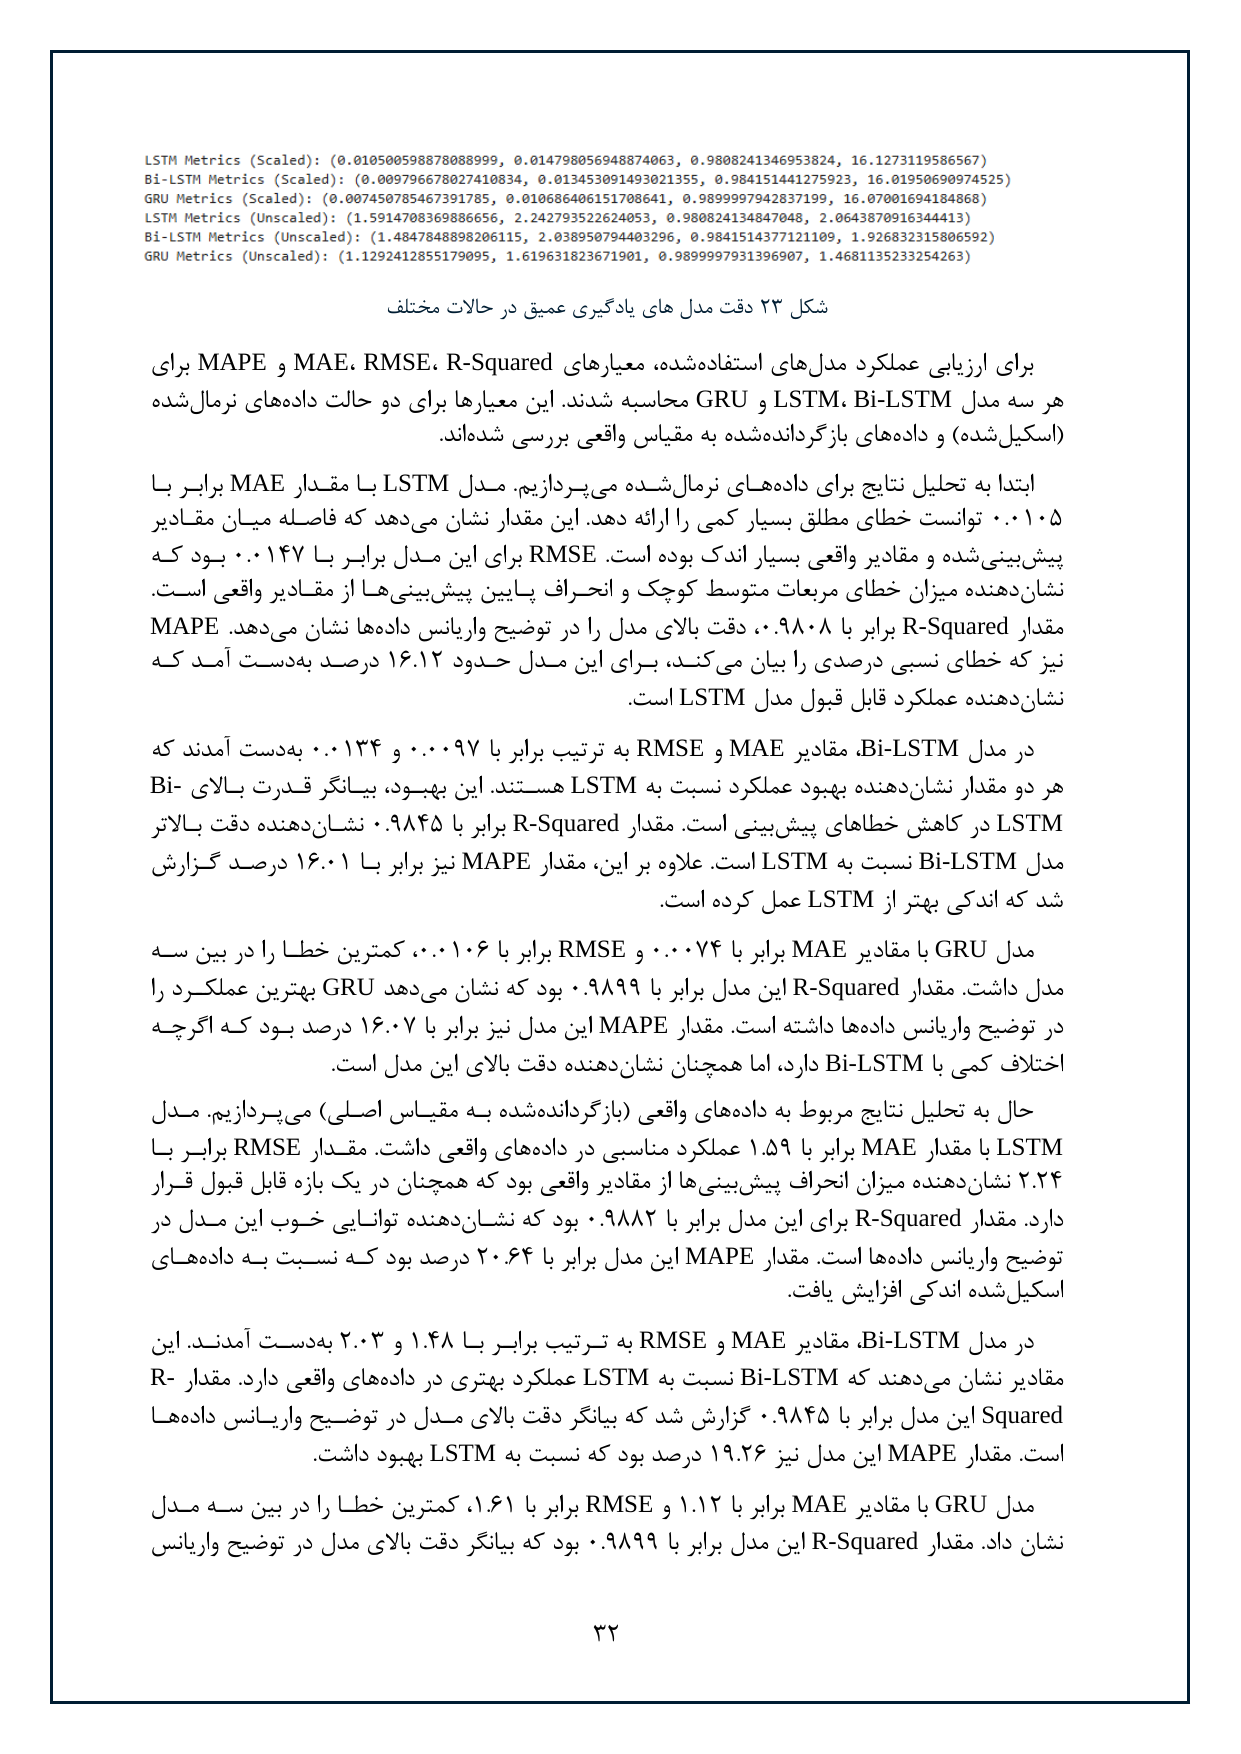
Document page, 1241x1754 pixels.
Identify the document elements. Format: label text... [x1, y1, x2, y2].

picture [120, 150, 1034, 281]
text شکل 23 دقت مدل های یادگیری عمیق در حالات مختلف [150, 297, 1063, 322]
text حال به تحلیل نتایج مربوط به داده‌های واقعی (بازگردانده‌شده به مقیاس اصلی) می‌پردازیم. مدل LSTM با مقدار MAE برابر با 1.59 عملکرد مناسبی در داده‌های واقعی داشت. مقدار RMSE برابر با 2.24 نشان‌دهنده میزان انحراف پیش‌بینی‌ها از مقادیر واقعی بود که همچنان در یک بازه قابل قبول قرار دارد. مقدار R-Squared برای این مدل برابر با 0.9882 بود که نشان‌دهنده توانایی خوب این مدل در توضیح واریانس داده‌ها است. مقدار MAPE این مدل برابر با 20.64 درصد بود که نسبت به داده‌های اسکیل‌شده اندکی افزایش یافت. [150, 1098, 1063, 1308]
text ابتدا به تحلیل نتایج برای داده‌های نرمال‌شده می‌پردازیم. مدل LSTM با مقدار MAE برابر با 0.0105 توانست خطای مطلق بسیار کمی را ارائه دهد. این مقدار نشان می‌دهد که فاصله میان مقادیر پیش‌بینی‌شده و مقادیر واقعی بسیار اندک بوده است. RMSE برای این مدل برابر با 0.0147 بود که نشان‌دهنده میزان خطای مربعات متوسط کوچک و انحراف پایین پیش‌بینی‌ها از مقادیر واقعی است. مقدار R-Squared برابر با 0.9808، دقت بالای مدل را در توضیح واریانس داده‌ها نشان می‌دهد. MAPE نیز که خطای نسبی درصدی را بیان می‌کند، برای این مدل حدود 16.12 درصد به‌دست آمد که نشان‌دهنده عملکرد قابل قبول مدل LSTM است. [150, 468, 1063, 715]
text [150, 1489, 1063, 1560]
text در مدل Bi-LSTM، مقادیر MAE و RMSE به ترتیب برابر با 0.0097 و 0.0134 به‌دست آمدند که هر دو مقدار نشان‌دهنده بهبود عملکرد نسبت به LSTM هستند. این بهبود، بیانگر قدرت بالای Bi-LSTM در کاهش خطاهای پیش‌بینی است. مقدار R-Squared برابر با 0.9845 نشان‌دهنده دقت بالاتر مدل Bi-LSTM نسبت به LSTM است. علاوه بر این، مقدار MAPE نیز برابر با 16.01 درصد گزارش شد که اندکی بهتر از LSTM عمل کرده است. [150, 733, 1063, 917]
text مدل GRU با مقادیر MAE برابر با 0.0074 و RMSE برابر با 0.0106، کمترین خطا را در بین سه مدل داشت. مقدار R-Squared این مدل برابر با 0.9899 بود که نشان می‌دهد GRU بهترین عملکرد را در توضیح واریانس داده‌ها داشته است. مقدار MAPE این مدل نیز برابر با 16.07 درصد بود که اگرچه اختلاف کمی با Bi-LSTM دارد، اما همچنان نشان‌دهنده دقت بالای این مدل است. [150, 934, 1063, 1081]
text برای ارزیابی عملکرد مدل‌های استفاده‌شده، معیارهای MAE، RMSE، R-Squared و MAPE برای هر سه مدل LSTM، Bi-LSTM و GRU محاسبه شدند. این معیارها برای دو حالت داده‌های نرمال‌شده (اسکیل‌شده) و داده‌های بازگردانده‌شده به مقیاس واقعی بررسی شده‌اند. [150, 347, 1063, 451]
text در مدل Bi-LSTM، مقادیر MAE و RMSE به ترتیب برابر با 1.48 و 2.03 به‌دست آمدند. این مقادیر نشان می‌دهند که Bi-LSTM نسبت به LSTM عملکرد بهتری در داده‌های واقعی دارد. مقدار R-Squared این مدل برابر با 0.9845 گزارش شد که بیانگر دقت بالای مدل در توضیح واریانس داده‌ها است. مقدار MAPE این مدل نیز 19.26 درصد بود که نسبت به LSTM بهبود داشت. [150, 1325, 1063, 1471]
